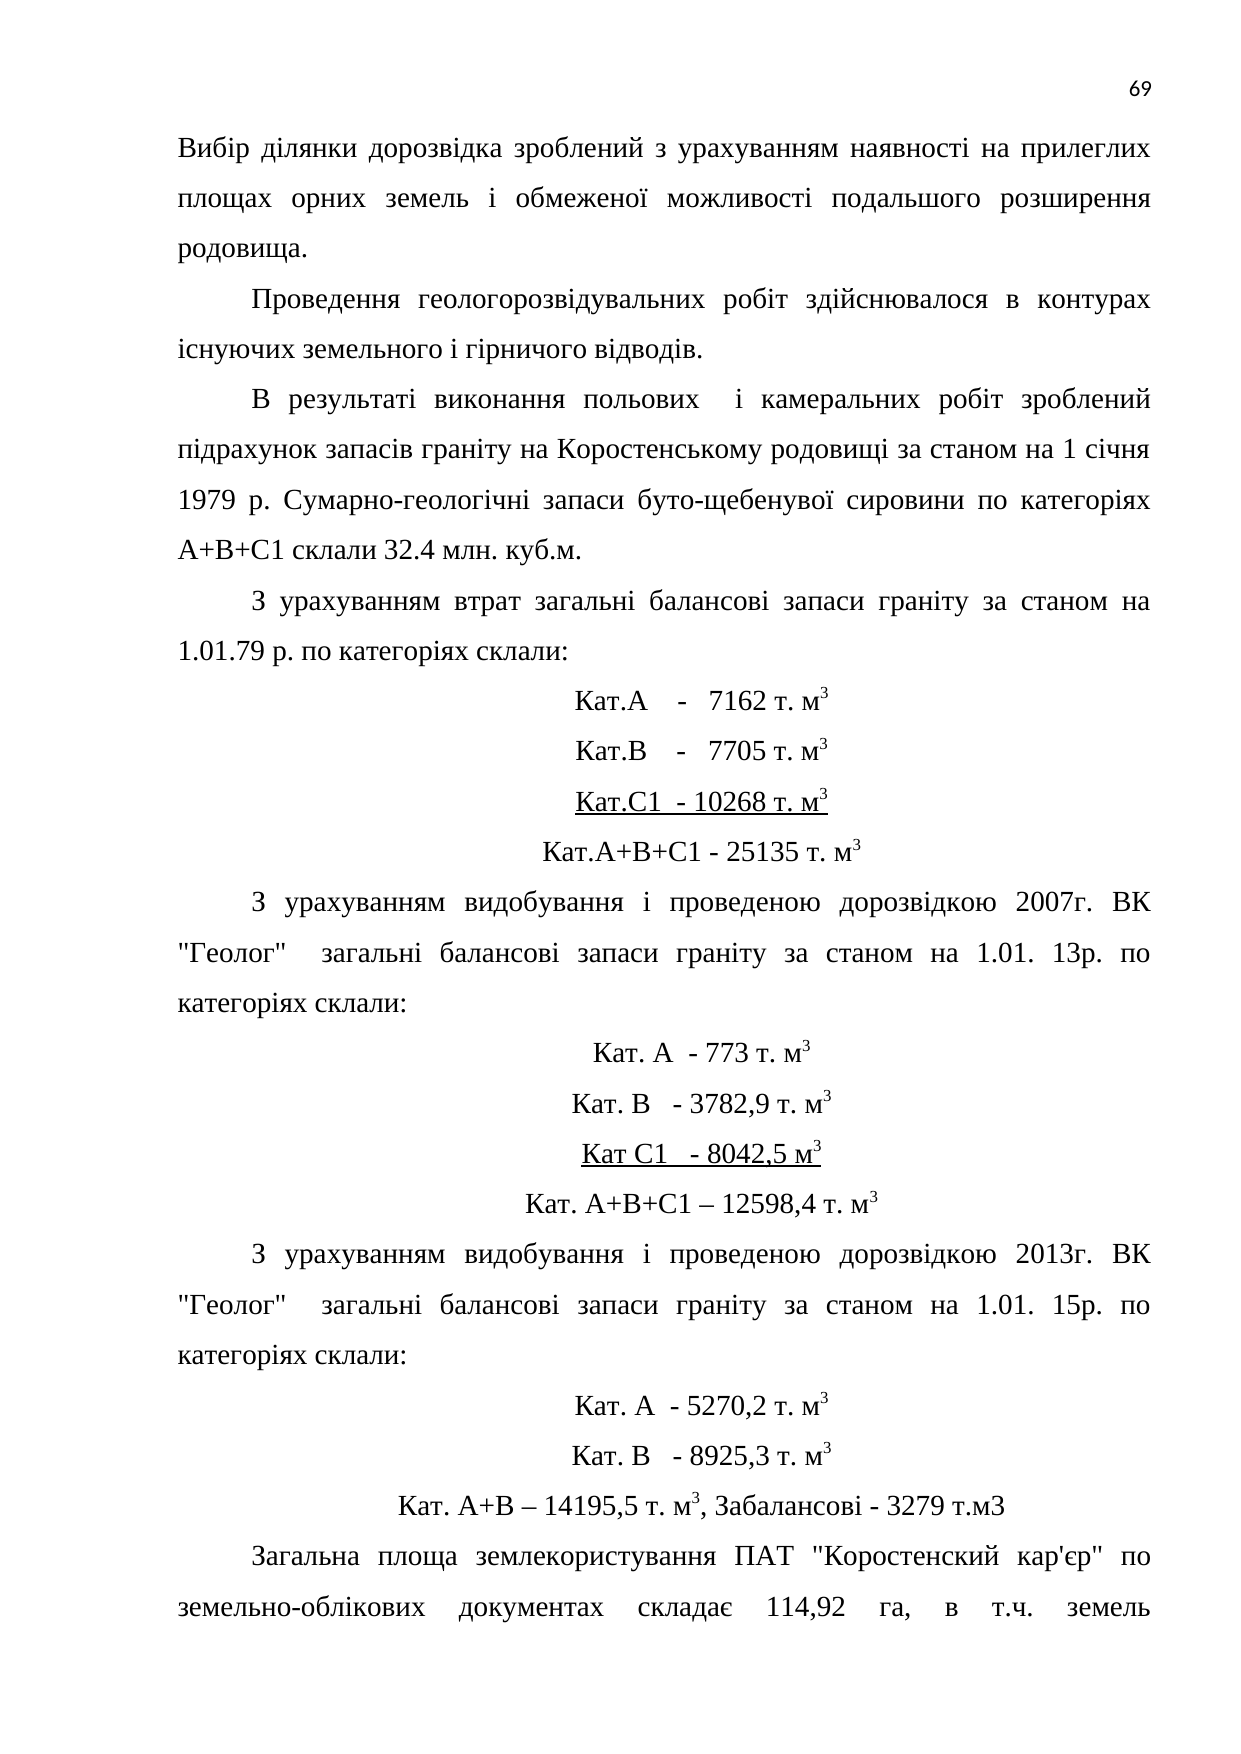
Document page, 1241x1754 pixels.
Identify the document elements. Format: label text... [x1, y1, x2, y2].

text Кат.А - 7162 т. м3 [177, 683, 1152, 717]
text Кат. А+В+С1 – 12598,4 т. м3 [177, 1186, 1152, 1220]
text Кат С1 - 8042,5 м3 [177, 1136, 1152, 1169]
text Кат. А+В – 14195,5 т. м3, Забалансові - 3279 т.м3 [177, 1488, 1152, 1522]
text Проведення геологорозвідувальних робіт здійснювалося в контурах існуючих земельного і гірничого відводів. [177, 281, 1152, 364]
text В результаті виконання польових і камеральних робіт зроблений підрахунок запасів граніту на Коростенському родовищі за станом на 1 січня 1979 р. Сумарно-геологічні запаси буто-щебенувої сировини по категоріях А+В+С1 склали 32.4 млн. куб.м. [177, 381, 1152, 566]
text Кат.В - 7705 т. м3 [177, 733, 1152, 767]
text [177, 130, 1152, 264]
text Кат. А - 5270,2 т. м3 [177, 1388, 1152, 1421]
text З урахуванням видобування і проведеною дорозвідкою 2007г. ВК "Геолог" загальні балансові запаси граніту за станом на 1.01. 13р. по категоріях склали: [177, 884, 1152, 1019]
text Кат. А - 773 т. м3 [177, 1035, 1152, 1069]
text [177, 1538, 1152, 1622]
text З урахуванням втрат загальні балансові запаси граніту за станом на 1.01.79 р. по категоріях склали: [177, 583, 1152, 666]
text Кат. В - 3782,9 т. м3 [177, 1086, 1152, 1119]
text З урахуванням видобування і проведеною дорозвідкою 2013г. ВК "Геолог" загальні балансові запаси граніту за станом на 1.01. 15р. по категоріях склали: [177, 1237, 1152, 1371]
text Кат.А+В+С1 - 25135 т. м3 [177, 834, 1152, 868]
text Кат. В - 8925,3 т. м3 [177, 1438, 1152, 1471]
text Кат.С1 - 10268 т. м3 [177, 784, 1152, 817]
